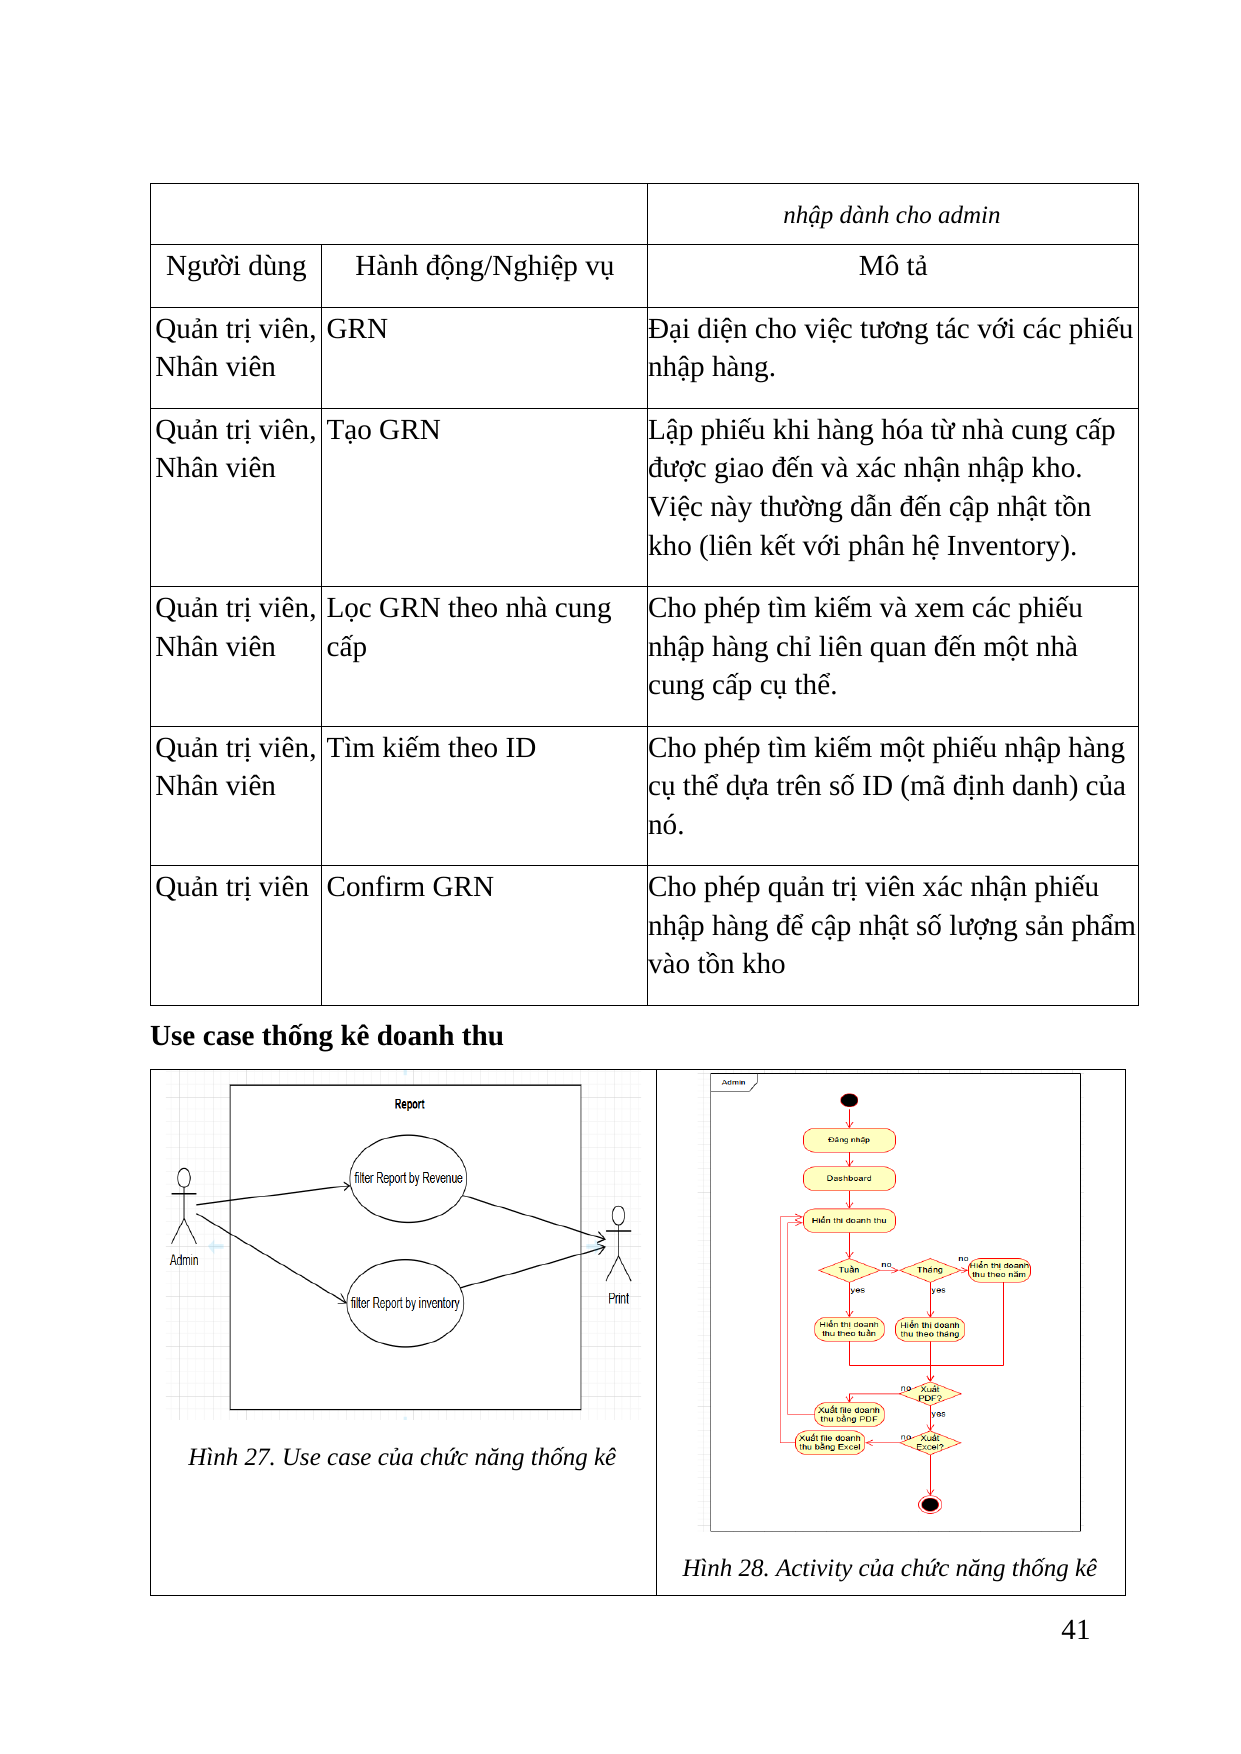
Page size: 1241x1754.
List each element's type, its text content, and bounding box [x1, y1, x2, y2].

table_cell Mô tả [648, 245, 1138, 307]
subtitle Use case thống kê doanh thu [150, 1018, 1090, 1052]
table_cell GRN [322, 308, 647, 408]
table_cell Lọc GRN theo nhà cung cấp [322, 587, 647, 726]
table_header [648, 184, 1138, 244]
table_cell Quản trị viên, Nhân viên [151, 308, 321, 408]
table_cell Quản trị viên [151, 866, 321, 1005]
table_cell Lập phiếu khi hàng hóa từ nhà cung cấp được giao đến và xác nhận nhập kho. Việc này thường dẫn đến cập nhật tồn kho (liên kết với phân hệ Inventory). [648, 409, 1138, 586]
table_cell Cho phép quản trị viên xác nhận phiếu nhập hàng để cập nhật số lượng sản phẩm vào tồn kho [648, 866, 1138, 1005]
table_cell Tìm kiếm theo ID [322, 727, 647, 865]
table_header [657, 1070, 1125, 1595]
table_cell Tạo GRN [322, 409, 647, 586]
table_cell Confirm GRN [322, 866, 647, 1005]
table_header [151, 1070, 656, 1595]
table_cell Quản trị viên, Nhân viên [151, 587, 321, 726]
table_cell Cho phép tìm kiếm và xem các phiếu nhập hàng chỉ liên quan đến một nhà cung cấp cụ thể. [648, 587, 1138, 726]
picture [165, 1070, 642, 1420]
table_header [151, 184, 647, 244]
table_cell Người dùng [151, 245, 321, 307]
table_cell Cho phép tìm kiếm một phiếu nhập hàng cụ thể dựa trên số ID (mã định danh) của nó. [648, 727, 1138, 865]
table_cell Đại diện cho việc tương tác với các phiếu nhập hàng. [648, 308, 1138, 408]
table_cell Quản trị viên, Nhân viên [151, 727, 321, 865]
picture [697, 1070, 1084, 1532]
table_cell Hành động/Nghiệp vụ [322, 245, 647, 307]
table_cell Quản trị viên, Nhân viên [151, 409, 321, 586]
